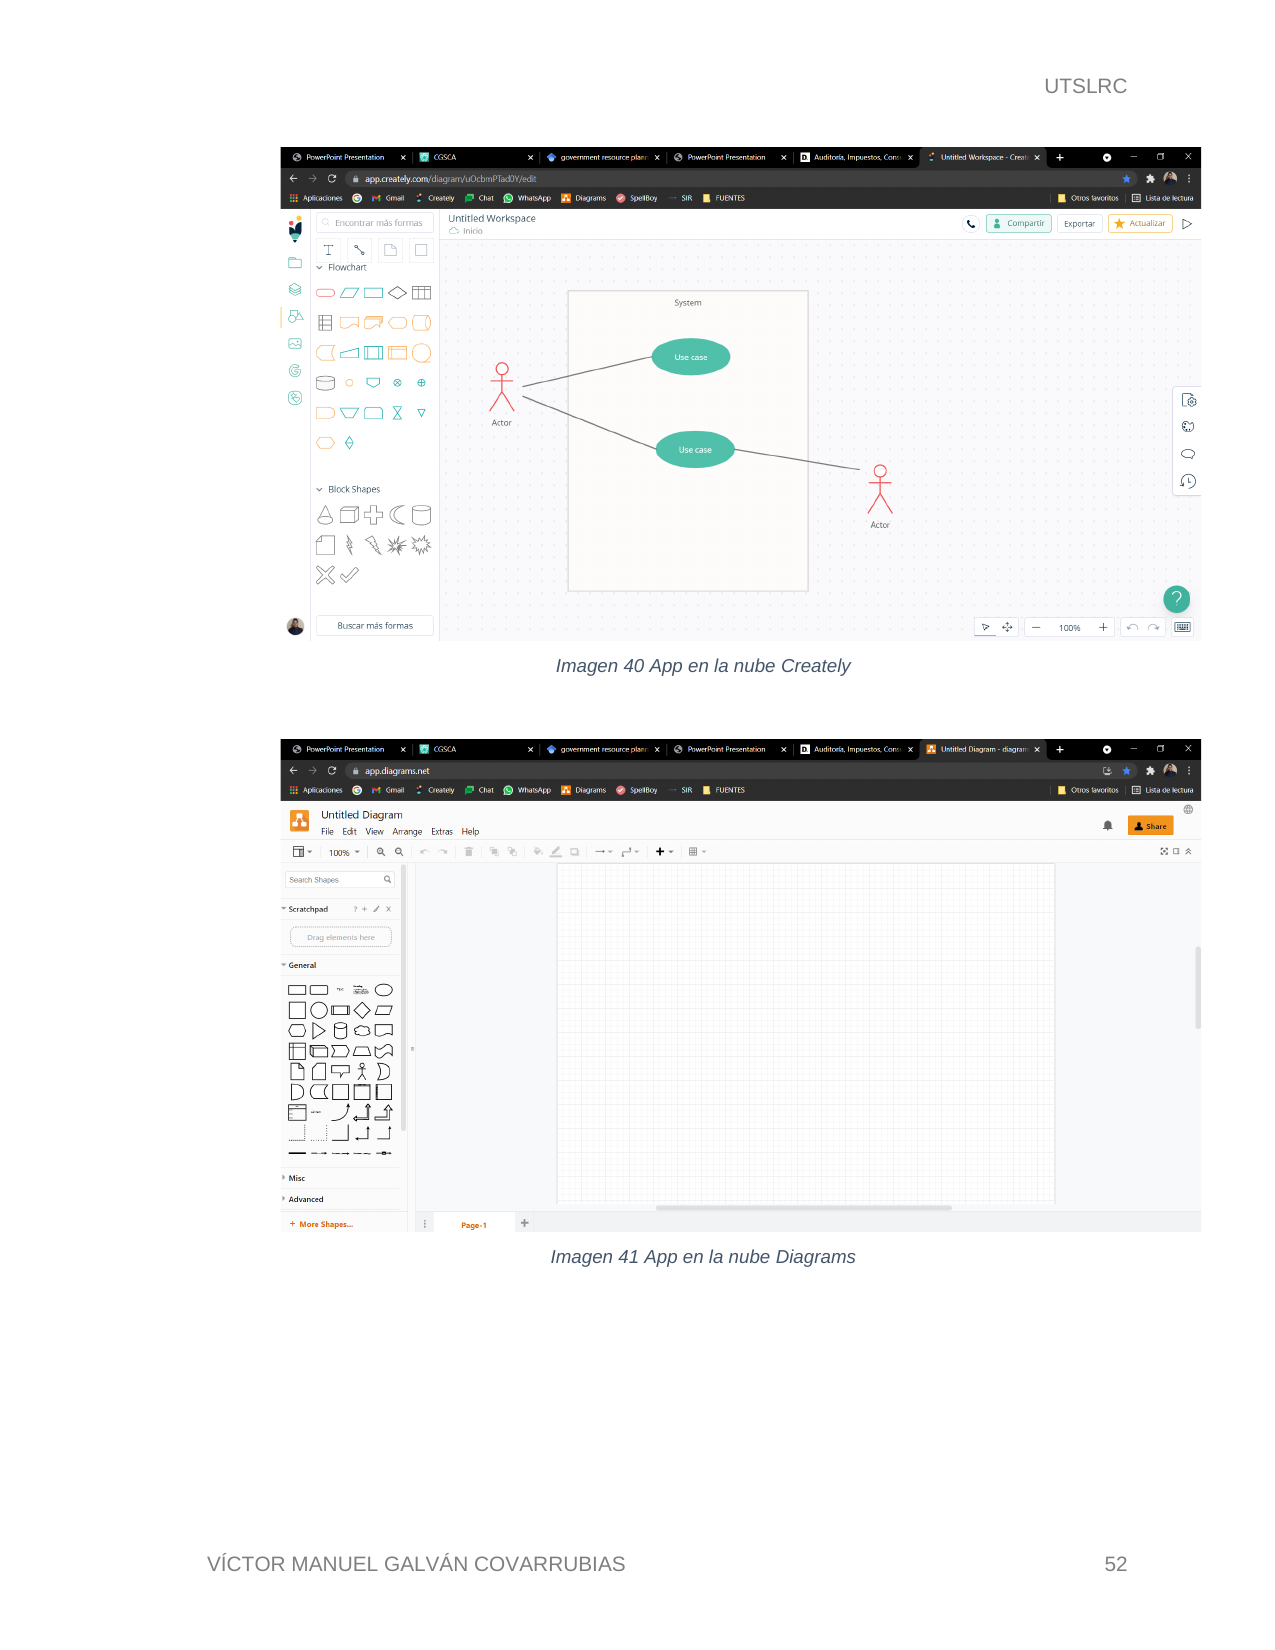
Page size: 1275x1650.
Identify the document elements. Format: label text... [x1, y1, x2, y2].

text Imagen 40 App en la nube Creately [207, 655, 1127, 676]
text Imagen 41 App en la nube Diagrams [207, 1246, 1127, 1267]
picture [280, 147, 1202, 641]
picture [280, 739, 1202, 1232]
